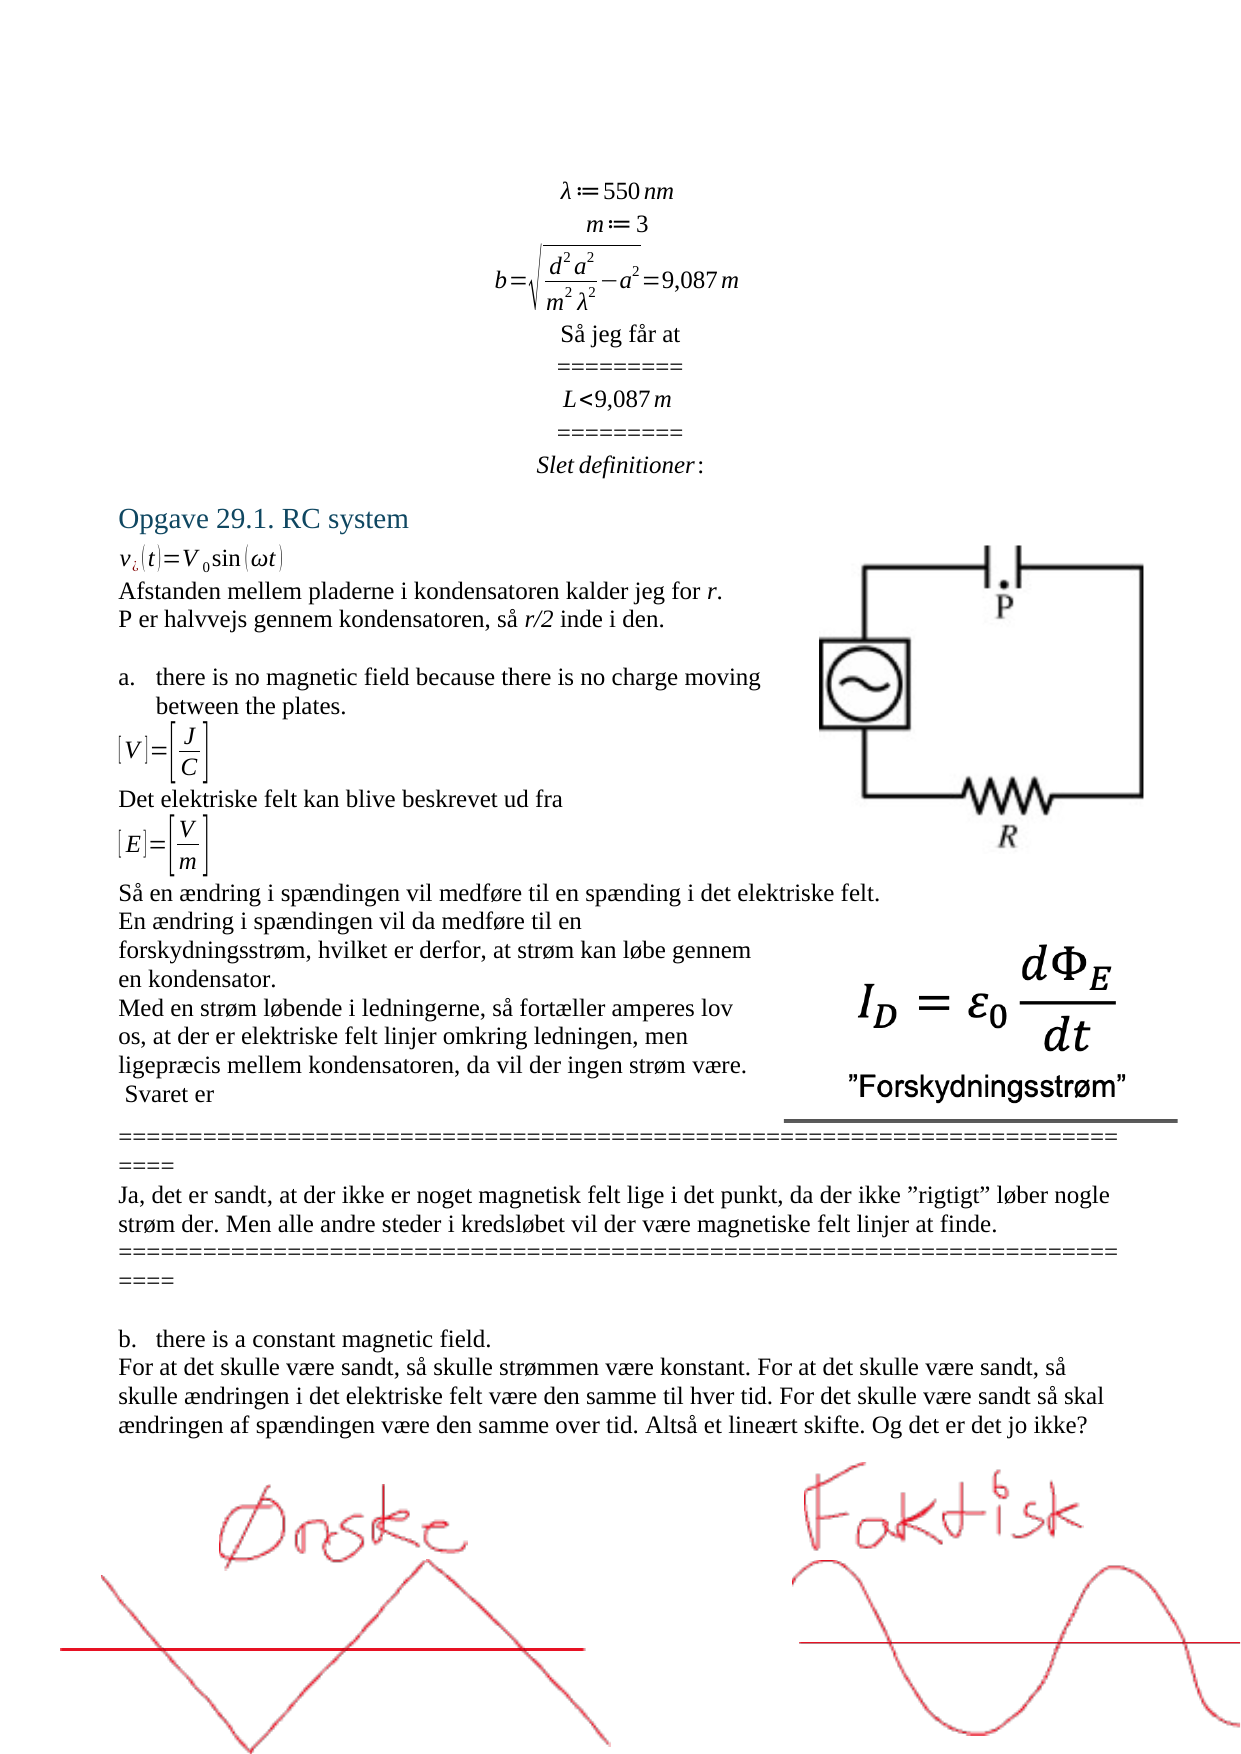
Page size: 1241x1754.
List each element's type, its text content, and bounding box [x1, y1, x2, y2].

picture [792, 1560, 1241, 1736]
text Afstanden mellem pladerne i kondensatoren kalder jeg for r. P er halvvejs gennem kondensatoren, så r/2 inde i den. [118, 543, 784, 633]
list there is no magnetic field because there is no charge moving between the plates. [118, 662, 784, 719]
text For at det skulle være sandt, så skulle strømmen være konstant. For at det skulle være sandt, så skulle ændringen i det elektriske felt være den samme til hver tid. For det skulle være sandt så skal ændringen af spændingen være den samme over tid. Altså et lineært skifte. Og det er det jo ikke? [118, 1352, 1122, 1439]
picture [60, 1484, 611, 1754]
picture [784, 523, 1180, 855]
subtitle Opgave 29.1. RC system [118, 501, 1122, 535]
text Det elektriske felt kan blive beskrevet ud fra Så en ændring i spændingen vil medføre til en spænding i det elektriske felt. En ændring i spændingen vil da medføre til en forskydningsstrøm, hvilket er derfor, at strøm kan løbe gennem en kondensator. [118, 719, 1122, 993]
text Med en strøm løbende i ledningerne, så fortæller amperes lov os, at der er elektriske felt linjer omkring ledningen, men ligepræcis mellem kondensatoren, da vil der ingen strøm være. [118, 993, 783, 1079]
list there is a constant magnetic field. [118, 1324, 1122, 1352]
text Svaret er =========================================================================== Ja, det er sandt, at der ikke er noget magnetisk felt lige i det punkt, da der ikke ”rigtigt” løber nogle strøm der. Men alle andre steder i kredsløbet vil der være magnetiske felt linjer at finde. =========================================================================== [118, 1079, 1122, 1295]
picture [783, 918, 1178, 1123]
text Grøn laserstråle: Så jeg får at ========= ========= [118, 177, 1122, 480]
picture [804, 1462, 1084, 1553]
